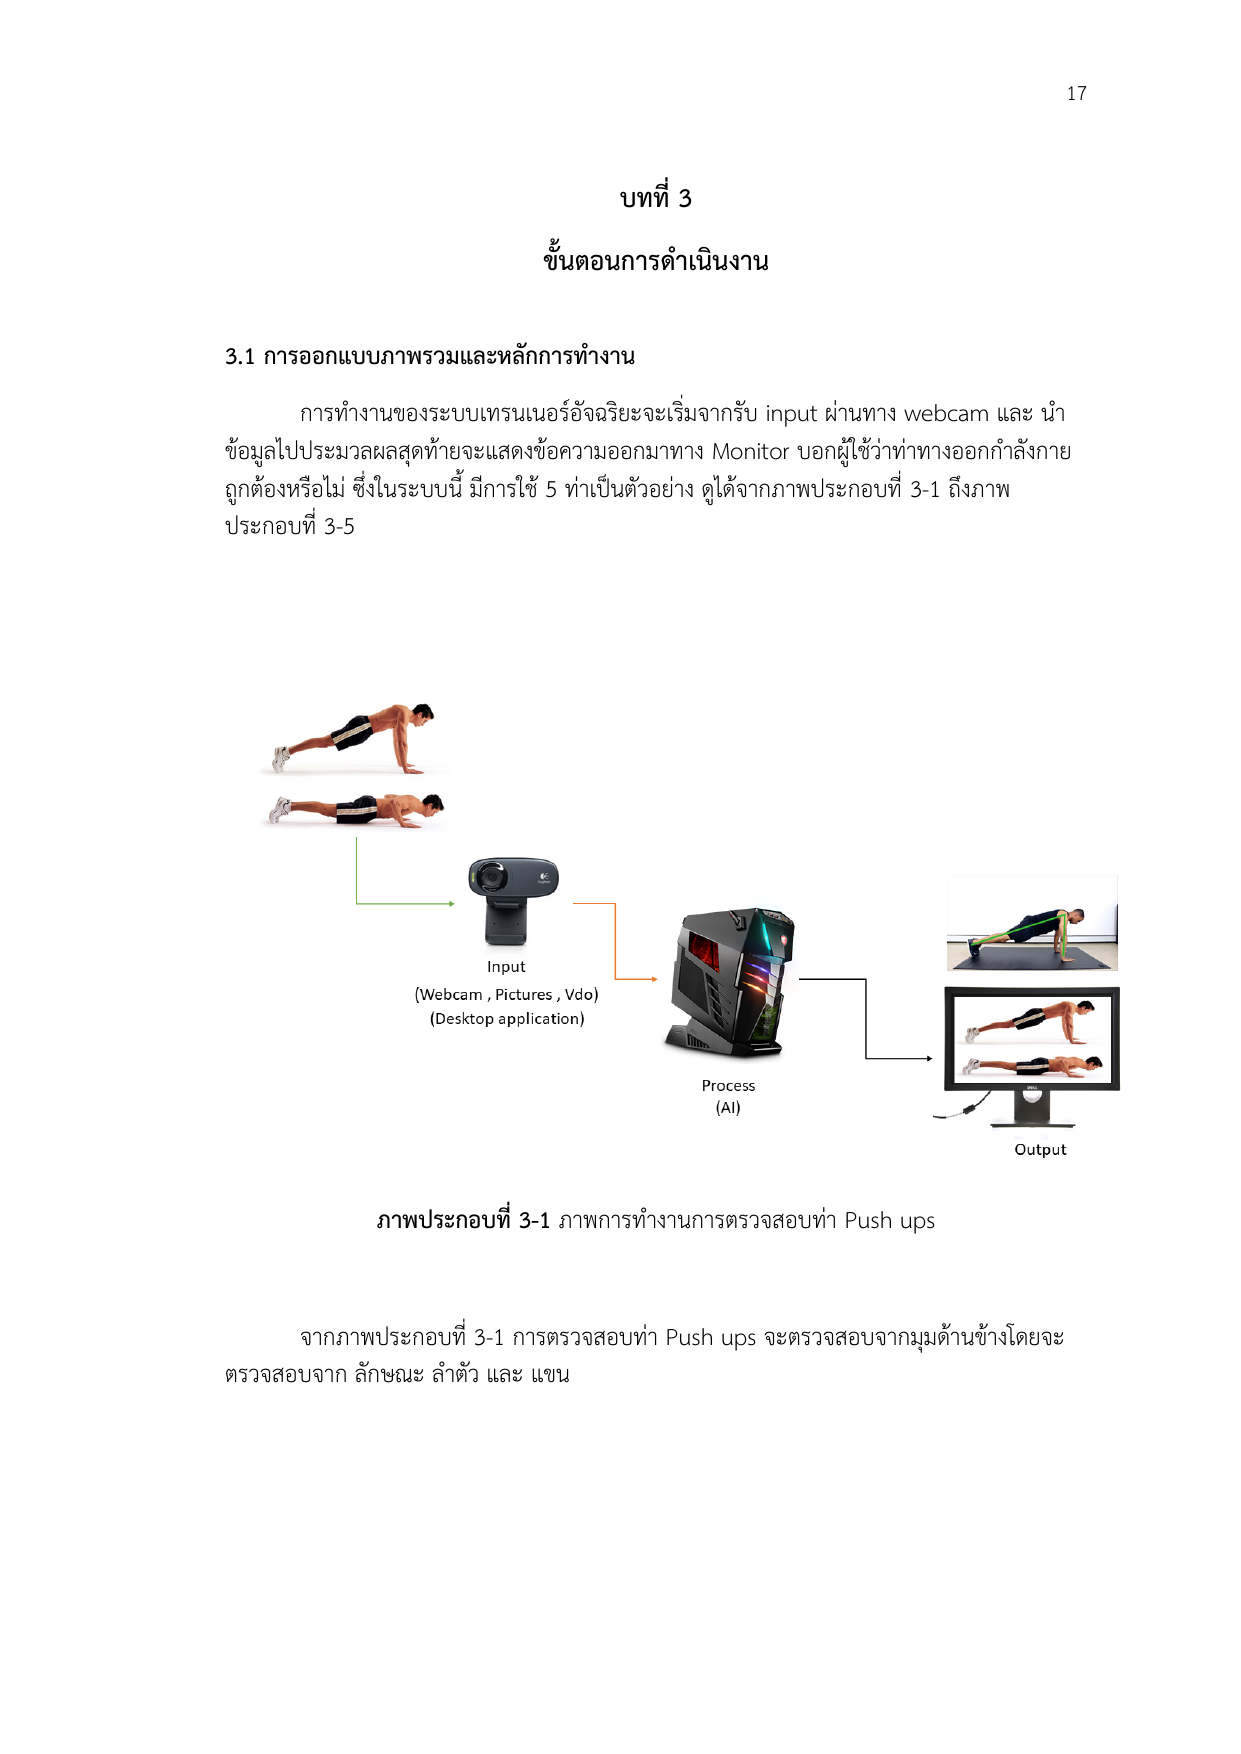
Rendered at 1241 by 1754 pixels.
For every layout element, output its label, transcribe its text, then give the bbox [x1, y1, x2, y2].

subtitle 3.1 การออกแบบภาพรวมและหลักการทำงาน [225, 335, 1087, 380]
text การทำงานของระบบเทรนเนอร์อัจฉริยะจะเริ่มจากรับ input ผ่านทาง webcam และ นำข้อมูลไปประมวลผลสุดท้ายจะแสดงข้อความออกมาทาง Monitor บอกผู้ใช้ว่าท่าทางออกกำลังกายถูกต้องหรือไม่ ซึ่งในระบบนี้ มีการใช้ 5 ท่าเป็นตัวอย่าง ดูได้จากภาพประกอบที่ 3-1 ถึงภาพประกอบที่ 3-5 [225, 392, 1087, 543]
picture [225, 671, 1163, 1200]
subtitle บทที่ 3 [225, 175, 1087, 225]
text ขั้นตอนการดำเนินงาน [225, 237, 1087, 280]
text จากภาพประกอบที่ 3-1 การตรวจสอบท่า Push ups จะตรวจสอบจากมุมด้านข้างโดยจะตรวจสอบจาก ลักษณะ ลำตัว และ แขน [225, 1316, 1087, 1391]
text ภาพประกอบที่ 3-1 ภาพการทำงานการตรวจสอบท่า Push ups [225, 1200, 1087, 1244]
